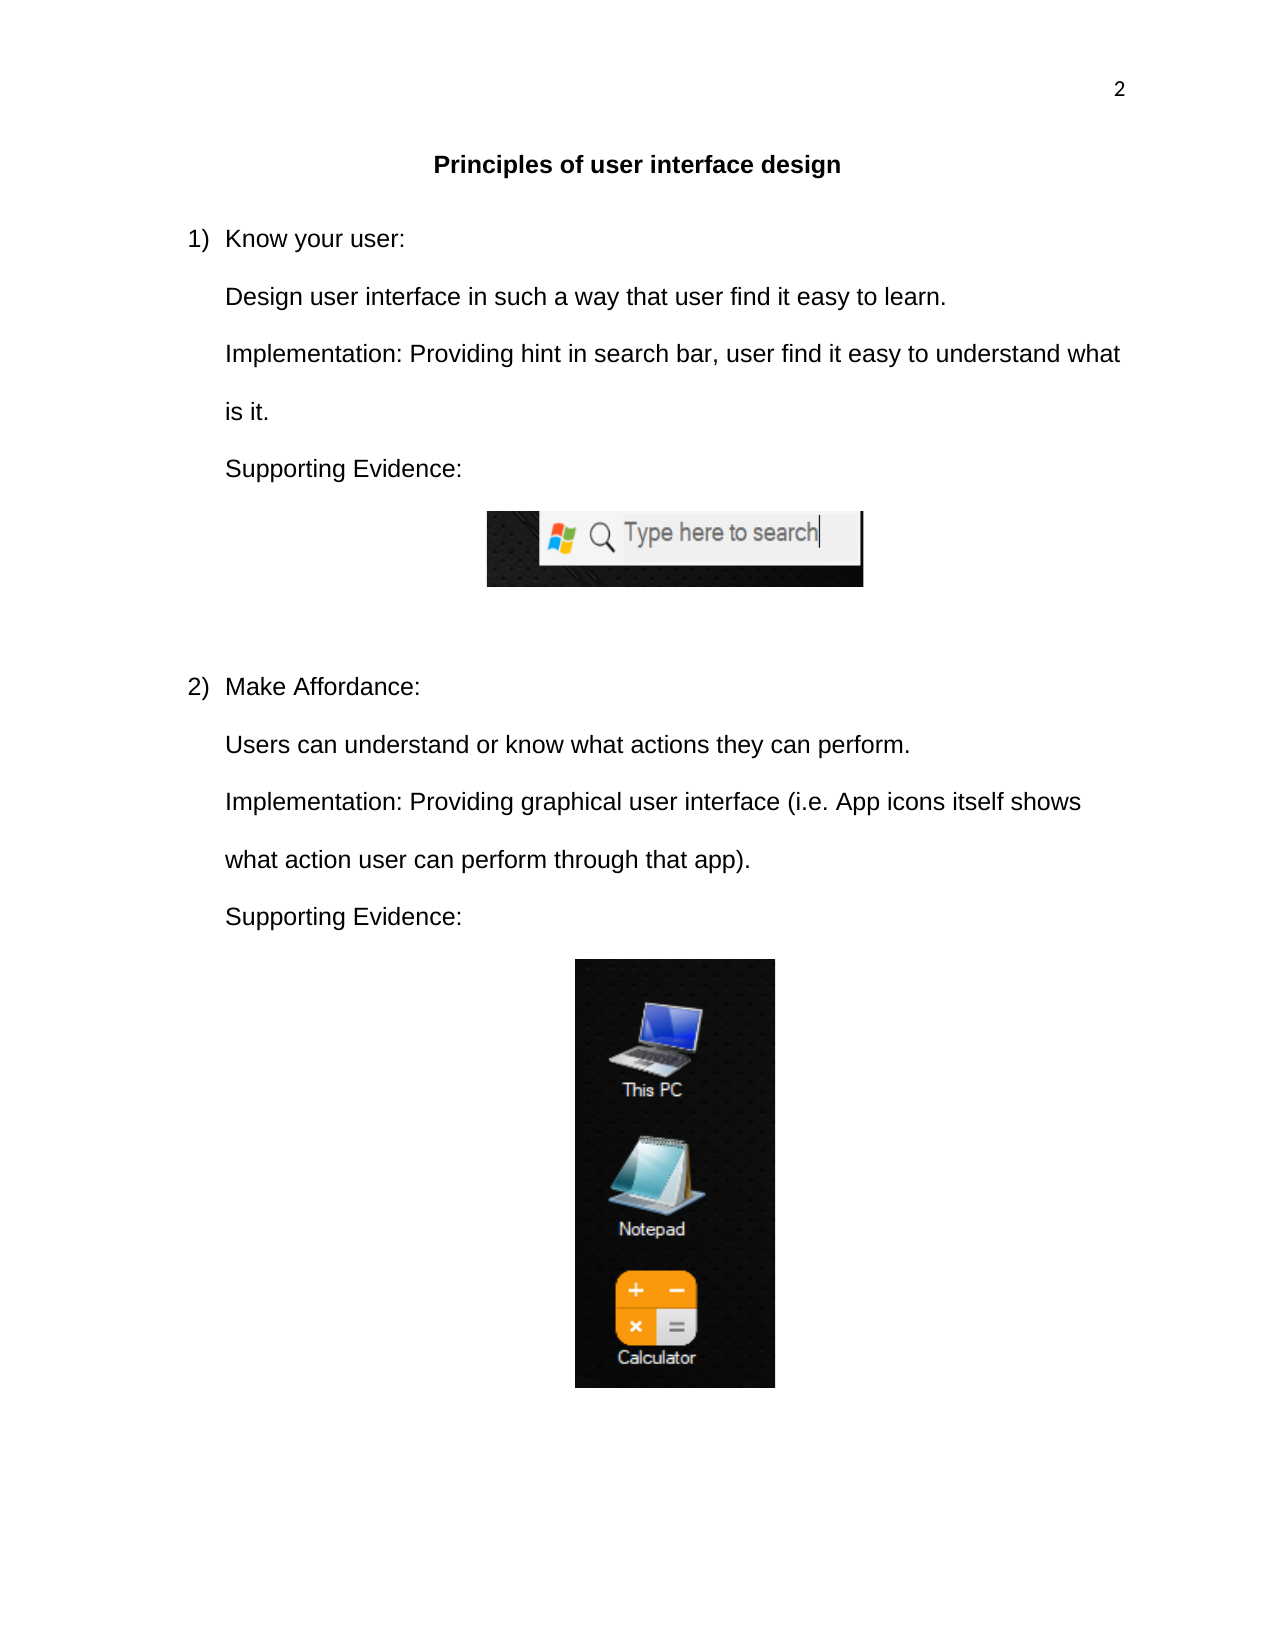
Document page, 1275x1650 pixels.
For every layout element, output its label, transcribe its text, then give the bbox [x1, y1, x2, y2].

picture [486, 511, 864, 587]
list Implementation: Providing graphical user interface (i.e. App icons itself shows what action user can perform through that app). [225, 787, 1125, 873]
picture [575, 959, 775, 1388]
list Supporting Evidence: [225, 454, 1125, 483]
list Make Affordance: [187, 672, 1125, 701]
list Supporting Evidence: [225, 902, 1125, 931]
list Implementation: Providing hint in search bar, user find it easy to understand what is it. [225, 339, 1125, 425]
list Know your user: [187, 224, 1125, 253]
list Users can understand or know what actions they can perform. [225, 730, 1125, 758]
text Principles of user interface design [150, 150, 1125, 179]
list Design user interface in such a way that user find it easy to learn. [225, 282, 1125, 310]
